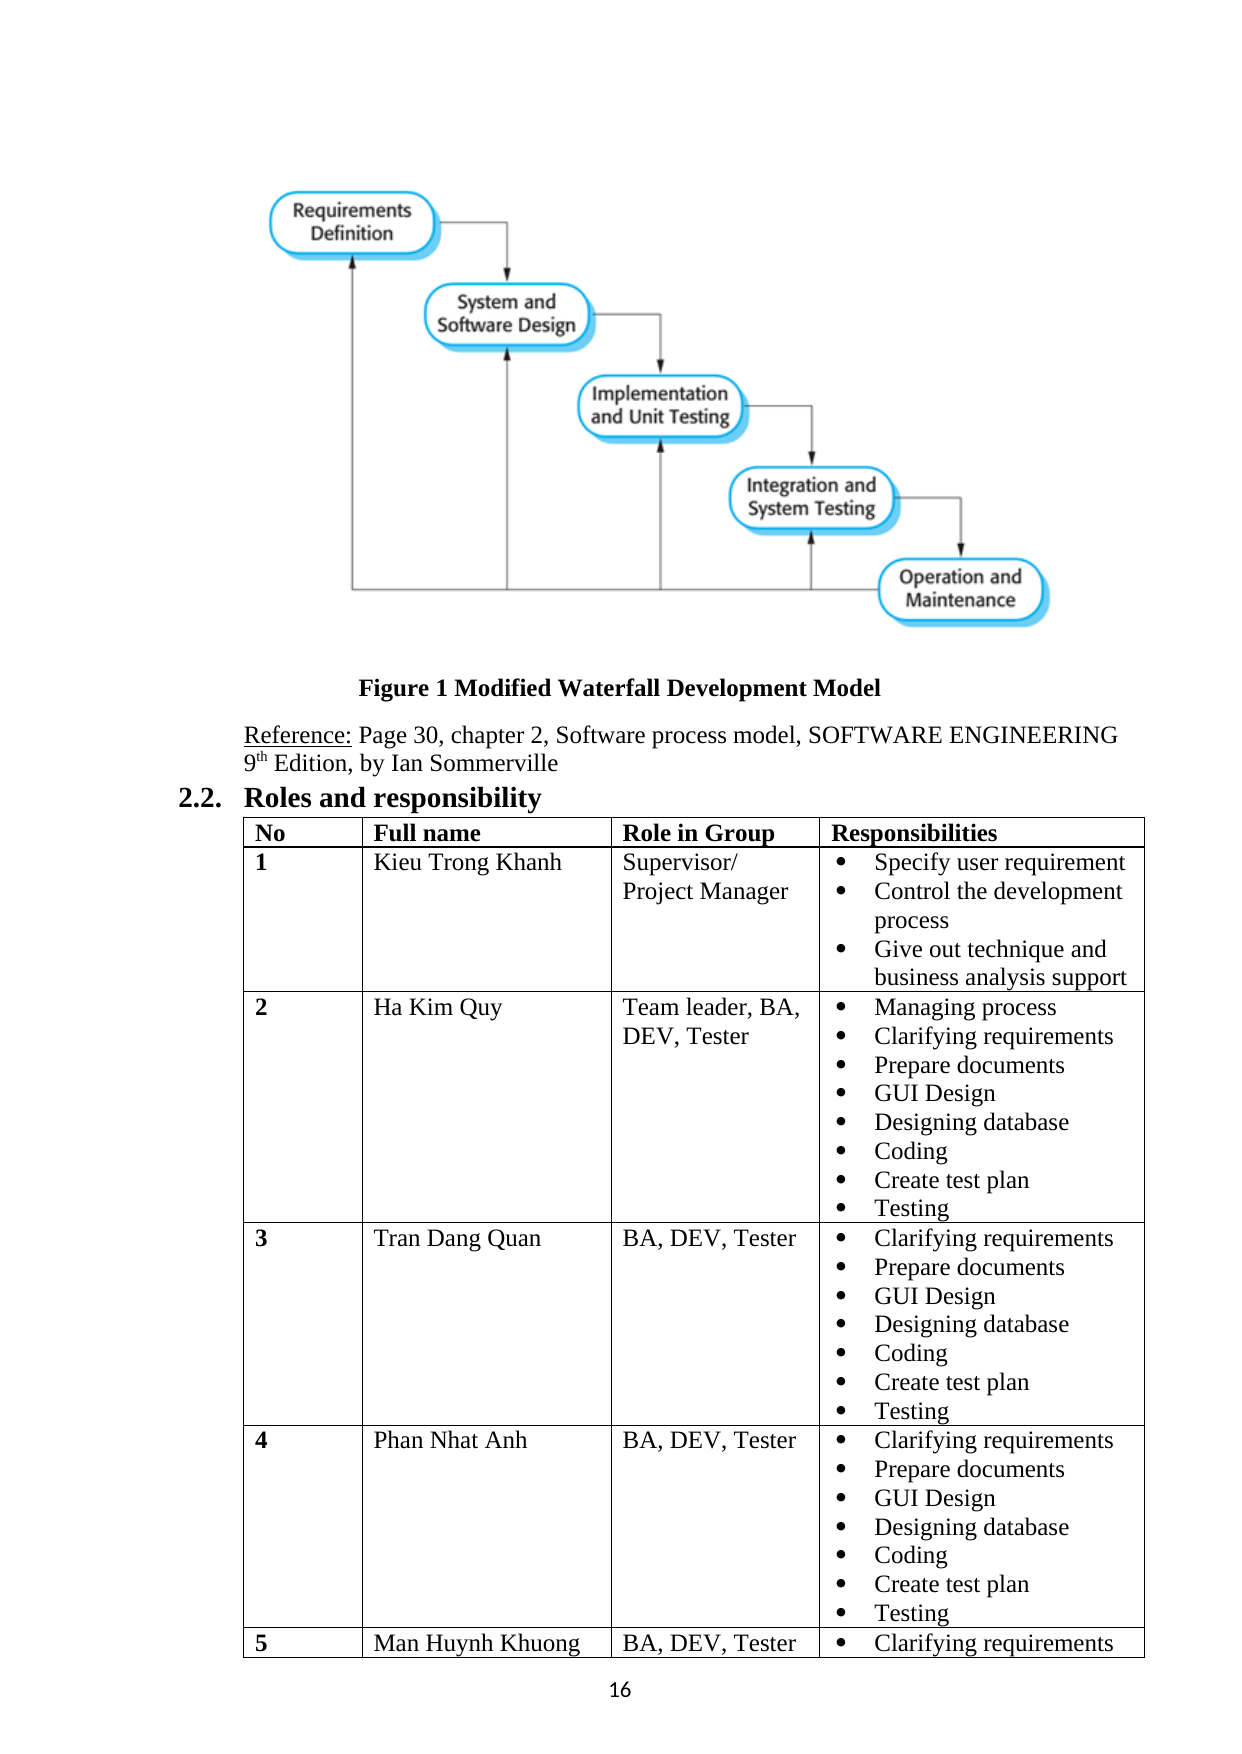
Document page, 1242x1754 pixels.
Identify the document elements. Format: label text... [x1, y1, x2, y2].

table_cell BA, DEV, Tester [612, 1223, 819, 1424]
text Reference: Page 30, chapter 2, Software process model, SOFTWARE ENGINEERING 9th Edition, by Ian Sommerville [244, 722, 1146, 776]
table_header Full name [363, 818, 611, 846]
table_cell Managing process Clarifying requirements Prepare documents GUI Design Designing database Coding Create test plan Testing [820, 992, 1144, 1222]
table_cell Kieu Trong Khanh [363, 848, 611, 991]
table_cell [820, 1426, 1144, 1627]
text Figure 1 Modified Waterfall Development Model [94, 673, 1146, 701]
table_cell 3 [244, 1223, 362, 1424]
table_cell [820, 1223, 1144, 1424]
table_header Role in Group [612, 818, 819, 846]
table_cell Supervisor/Project Manager [612, 848, 819, 991]
table_header Responsibilities [820, 818, 1144, 846]
table_cell BA, DEV, Tester [612, 1628, 819, 1657]
table_cell 5 [244, 1628, 362, 1657]
table_cell Tran Dang Quan [363, 1223, 611, 1424]
subtitle Roles and responsibility [169, 781, 1146, 814]
table_cell BA, DEV, Tester [612, 1426, 819, 1627]
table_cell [820, 1628, 1144, 1657]
table_cell Specify user requirement Control the development process Give out technique and business analysis support [820, 848, 1144, 991]
table_cell 2 [244, 992, 362, 1222]
table_cell Phan Nhat Anh [363, 1426, 611, 1627]
table_cell Man Huynh Khuong [363, 1628, 611, 1657]
table_cell Ha Kim Quy [363, 992, 611, 1222]
table_cell 1 [244, 848, 362, 991]
table_cell 4 [244, 1426, 362, 1627]
table_header No [244, 818, 362, 846]
picture [225, 162, 1075, 654]
table_cell Team leader, BA, DEV, Tester [612, 992, 819, 1222]
